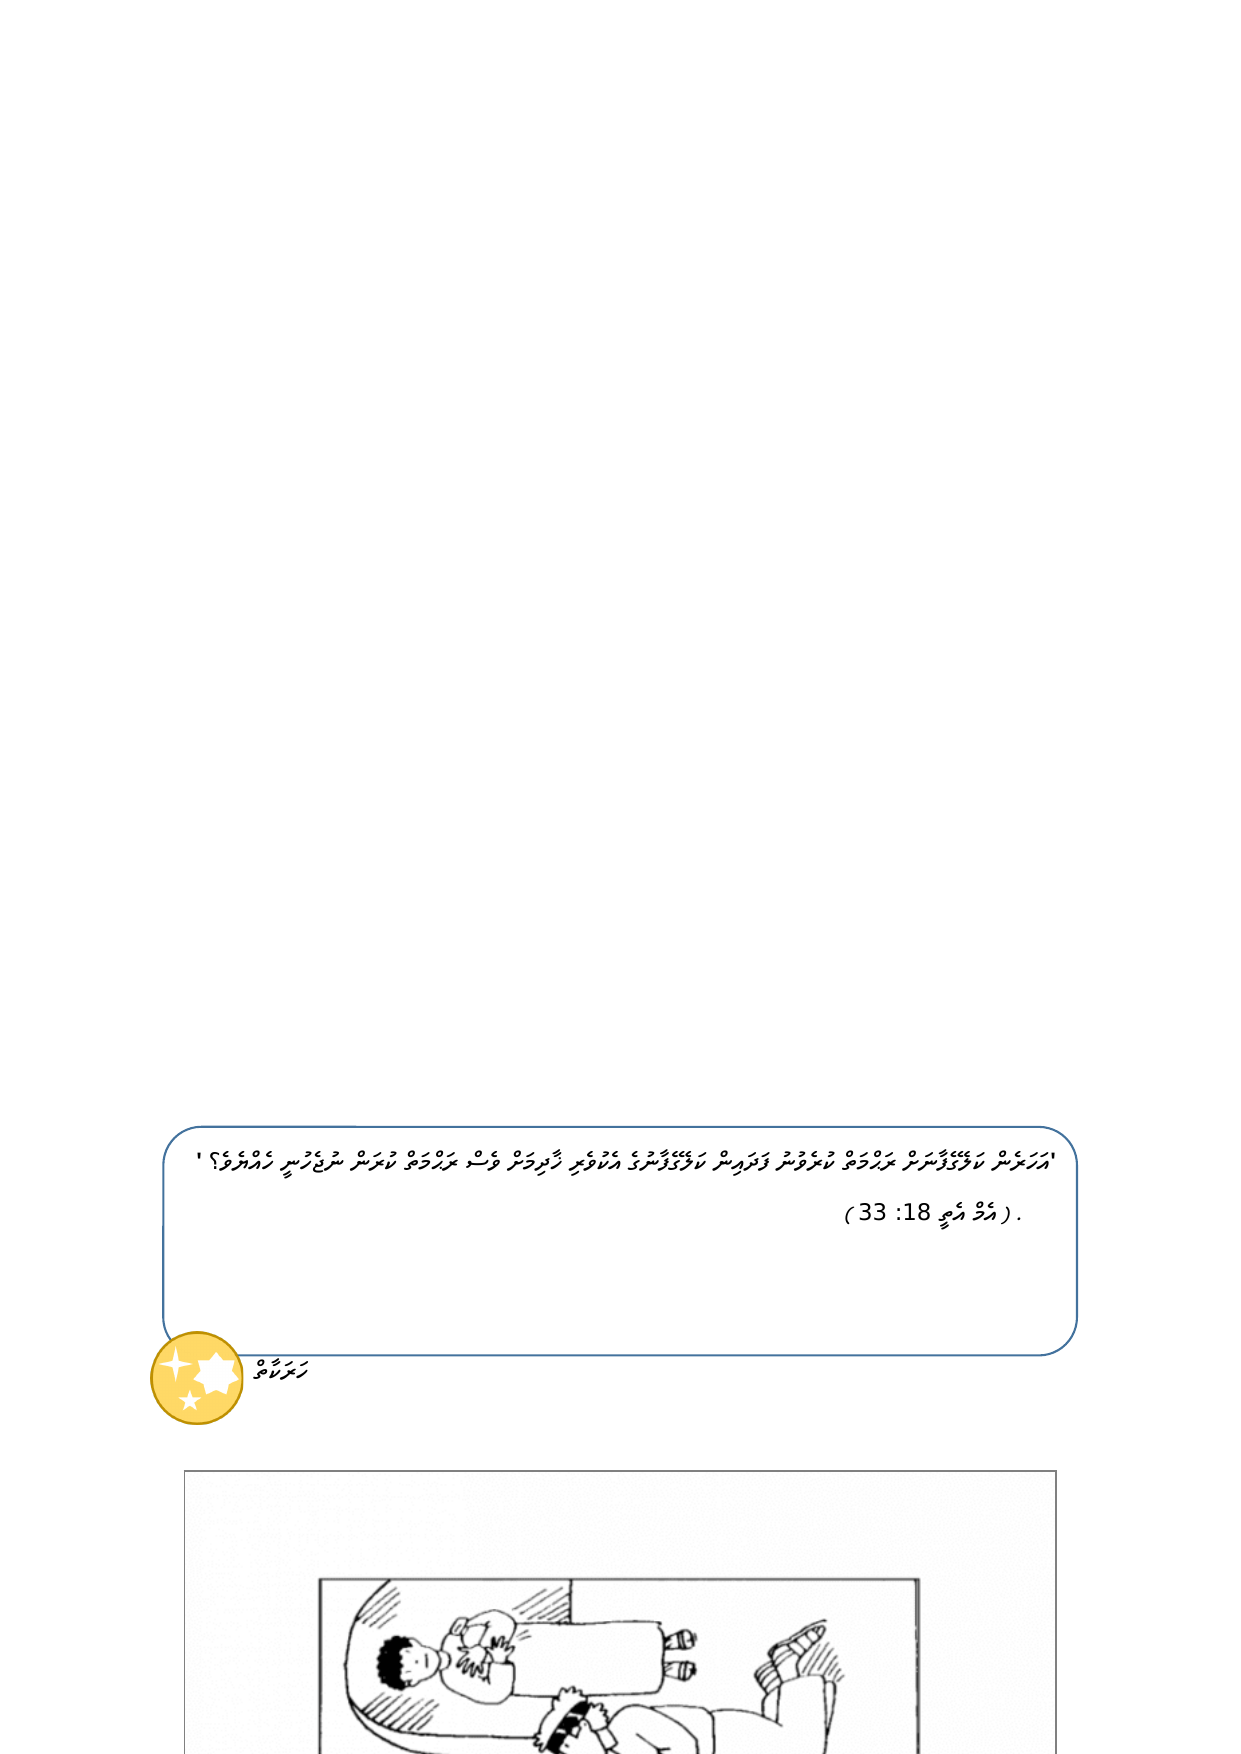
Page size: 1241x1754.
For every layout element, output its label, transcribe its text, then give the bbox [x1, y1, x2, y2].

picture [185, 1472, 1055, 1754]
picture [150, 1331, 244, 1425]
text ( އެމް އެތީ 18: 33 ) . [150, 1199, 1090, 1228]
text ހަރަކާތް [244, 1357, 1090, 1384]
text ' އަހަރެން ކަލޭގެފާނަށް ރަޙްމަތް ކުރެވުނު ފަދައިން ކަލޭގެފާނުގެ އެކުވެރި ޚާދިމަށް ވެސް ރަޙްމަތް ކުރަން ނުޖެހުނީ ހެއްޔެވެ؟' [150, 1145, 1090, 1179]
